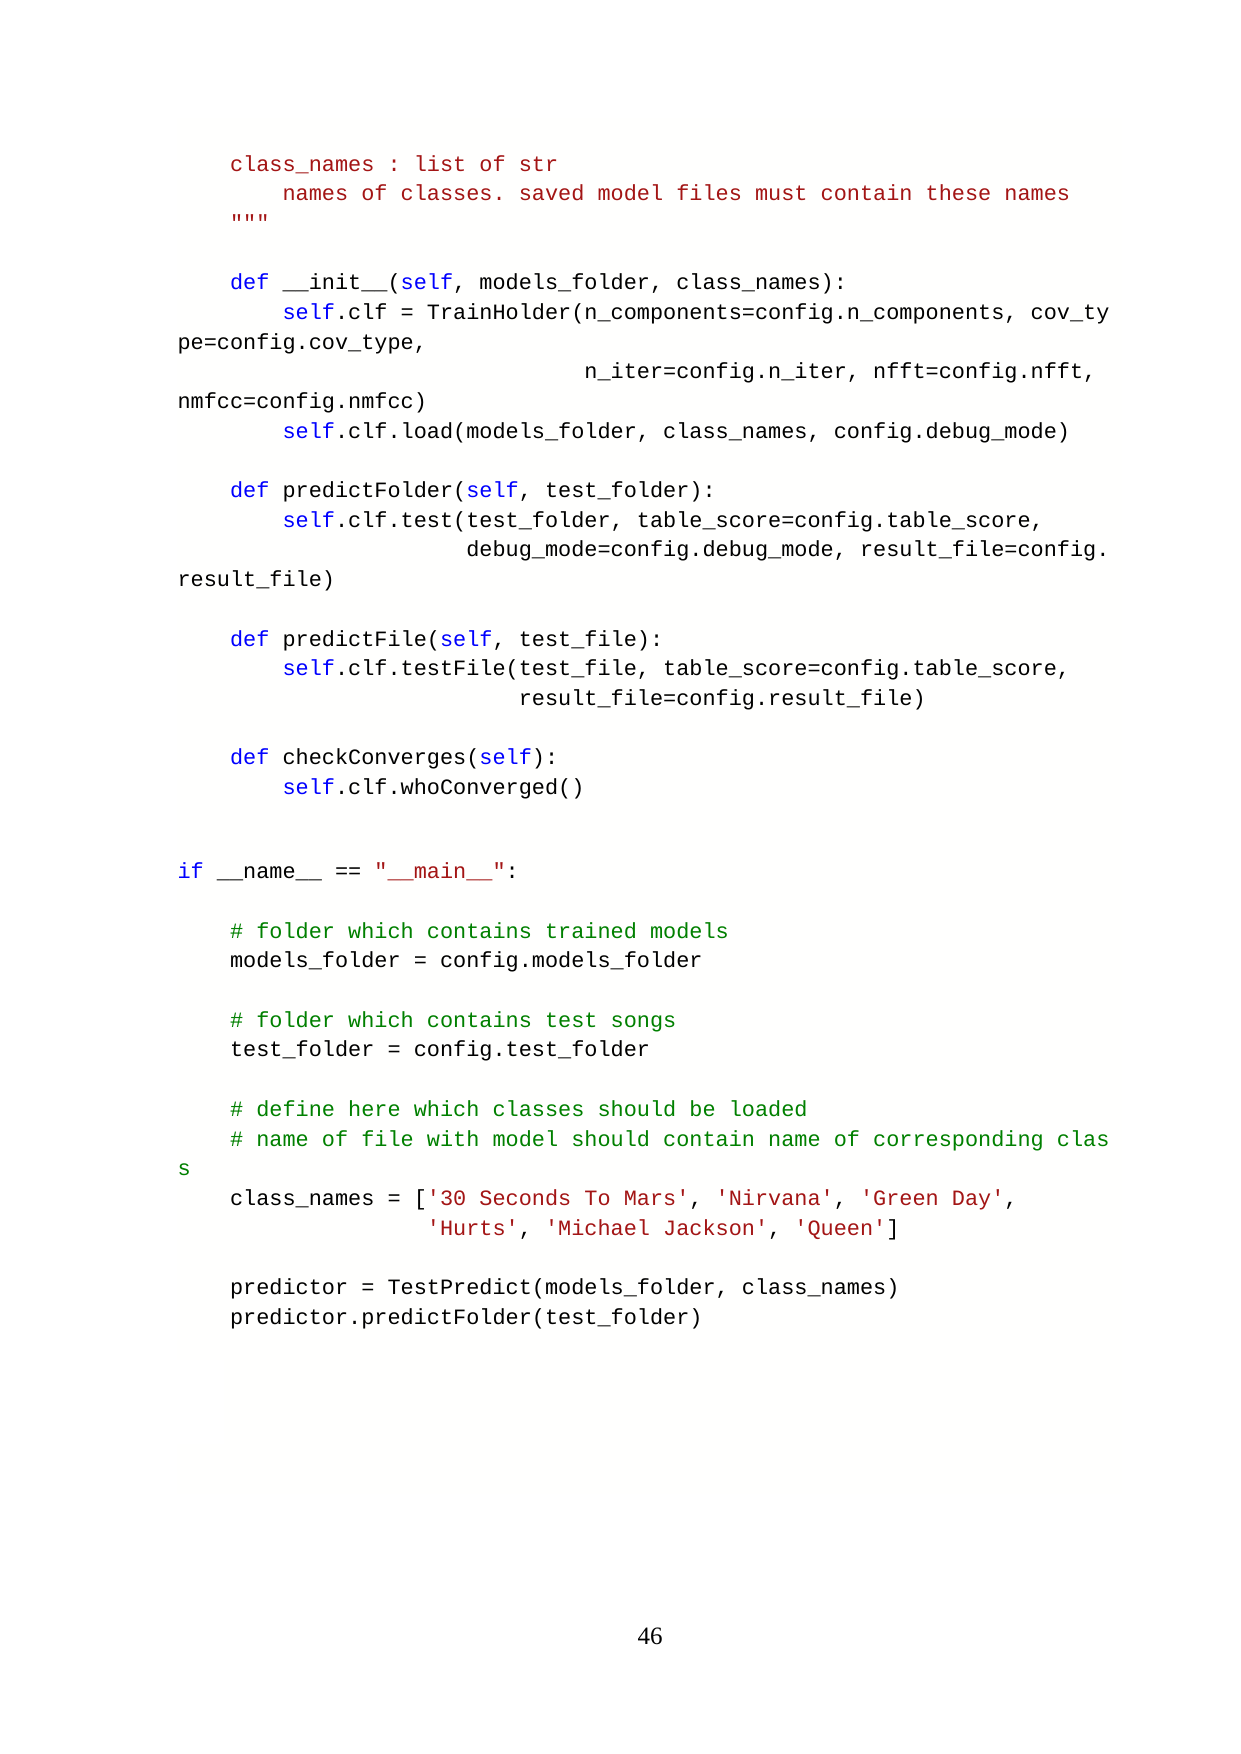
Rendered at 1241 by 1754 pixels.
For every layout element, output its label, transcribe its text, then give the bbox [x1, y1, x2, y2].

text if __name__ == "__main__": [177, 856, 1122, 885]
text self.clf.load(models_folder, class_names, config.debug_mode) [177, 415, 1122, 445]
text def predictFile(self, test_file): [177, 623, 1122, 652]
text # folder which contains trained models [177, 915, 1122, 945]
text n_iter=config.n_iter, nfft=config.nfft, nmfcc=config.nmfcc) [177, 356, 1122, 415]
text class_names = ['30 Seconds To Mars', 'Nirvana', 'Green Day', [177, 1182, 1122, 1212]
text # name of file with model should contain name of corresponding class [177, 1123, 1122, 1182]
text 'Hurts', 'Michael Jackson', 'Queen'] [177, 1212, 1122, 1242]
text def checkConverges(self): [177, 742, 1122, 771]
text self.clf.test(test_folder, table_score=config.table_score, [177, 504, 1122, 534]
text predictor = TestPredict(models_folder, class_names) [177, 1271, 1122, 1301]
text # define here which classes should be loaded [177, 1093, 1122, 1123]
text names of classes. saved model files must contain these names [177, 177, 1122, 207]
text """ [177, 207, 1122, 237]
text predictor.predictFolder(test_folder) [177, 1301, 1122, 1331]
text models_folder = config.models_folder [177, 945, 1122, 974]
text self.clf = TrainHolder(n_components=config.n_components, cov_type=config.cov_type, [177, 296, 1122, 356]
text result_file=config.result_file) [177, 682, 1122, 712]
text self.clf.whoConverged() [177, 771, 1122, 801]
text def predictFolder(self, test_folder): [177, 474, 1122, 504]
text # folder which contains test songs [177, 1004, 1122, 1034]
text debug_mode=config.debug_mode, result_file=config.result_file) [177, 534, 1122, 593]
text class_names : list of str [177, 148, 1122, 177]
text self.clf.testFile(test_file, table_score=config.table_score, [177, 652, 1122, 682]
text def __init__(self, models_folder, class_names): [177, 267, 1122, 296]
text test_folder = config.test_folder [177, 1034, 1122, 1063]
